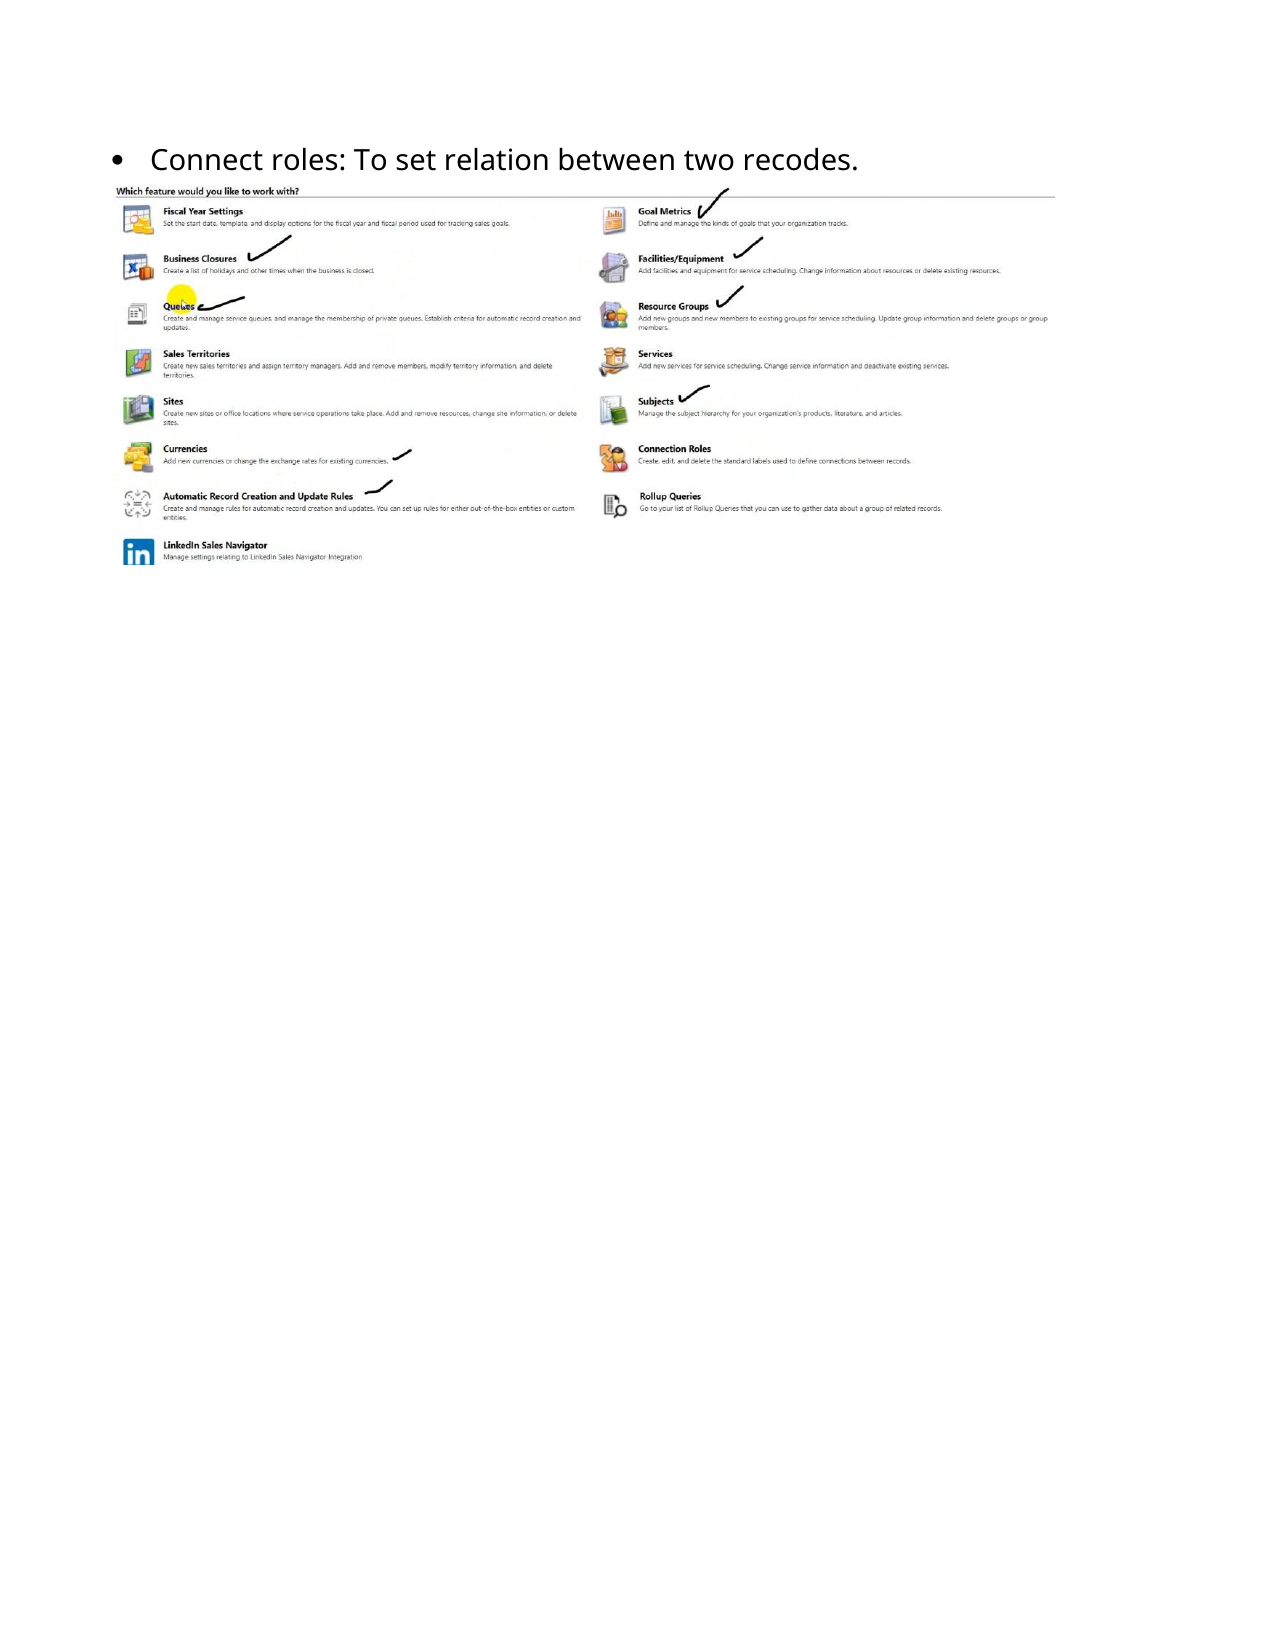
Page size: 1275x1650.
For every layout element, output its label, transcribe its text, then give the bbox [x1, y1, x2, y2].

picture [112, 185, 1055, 565]
list Connect roles: To set relation between two recodes. [112, 142, 1254, 177]
